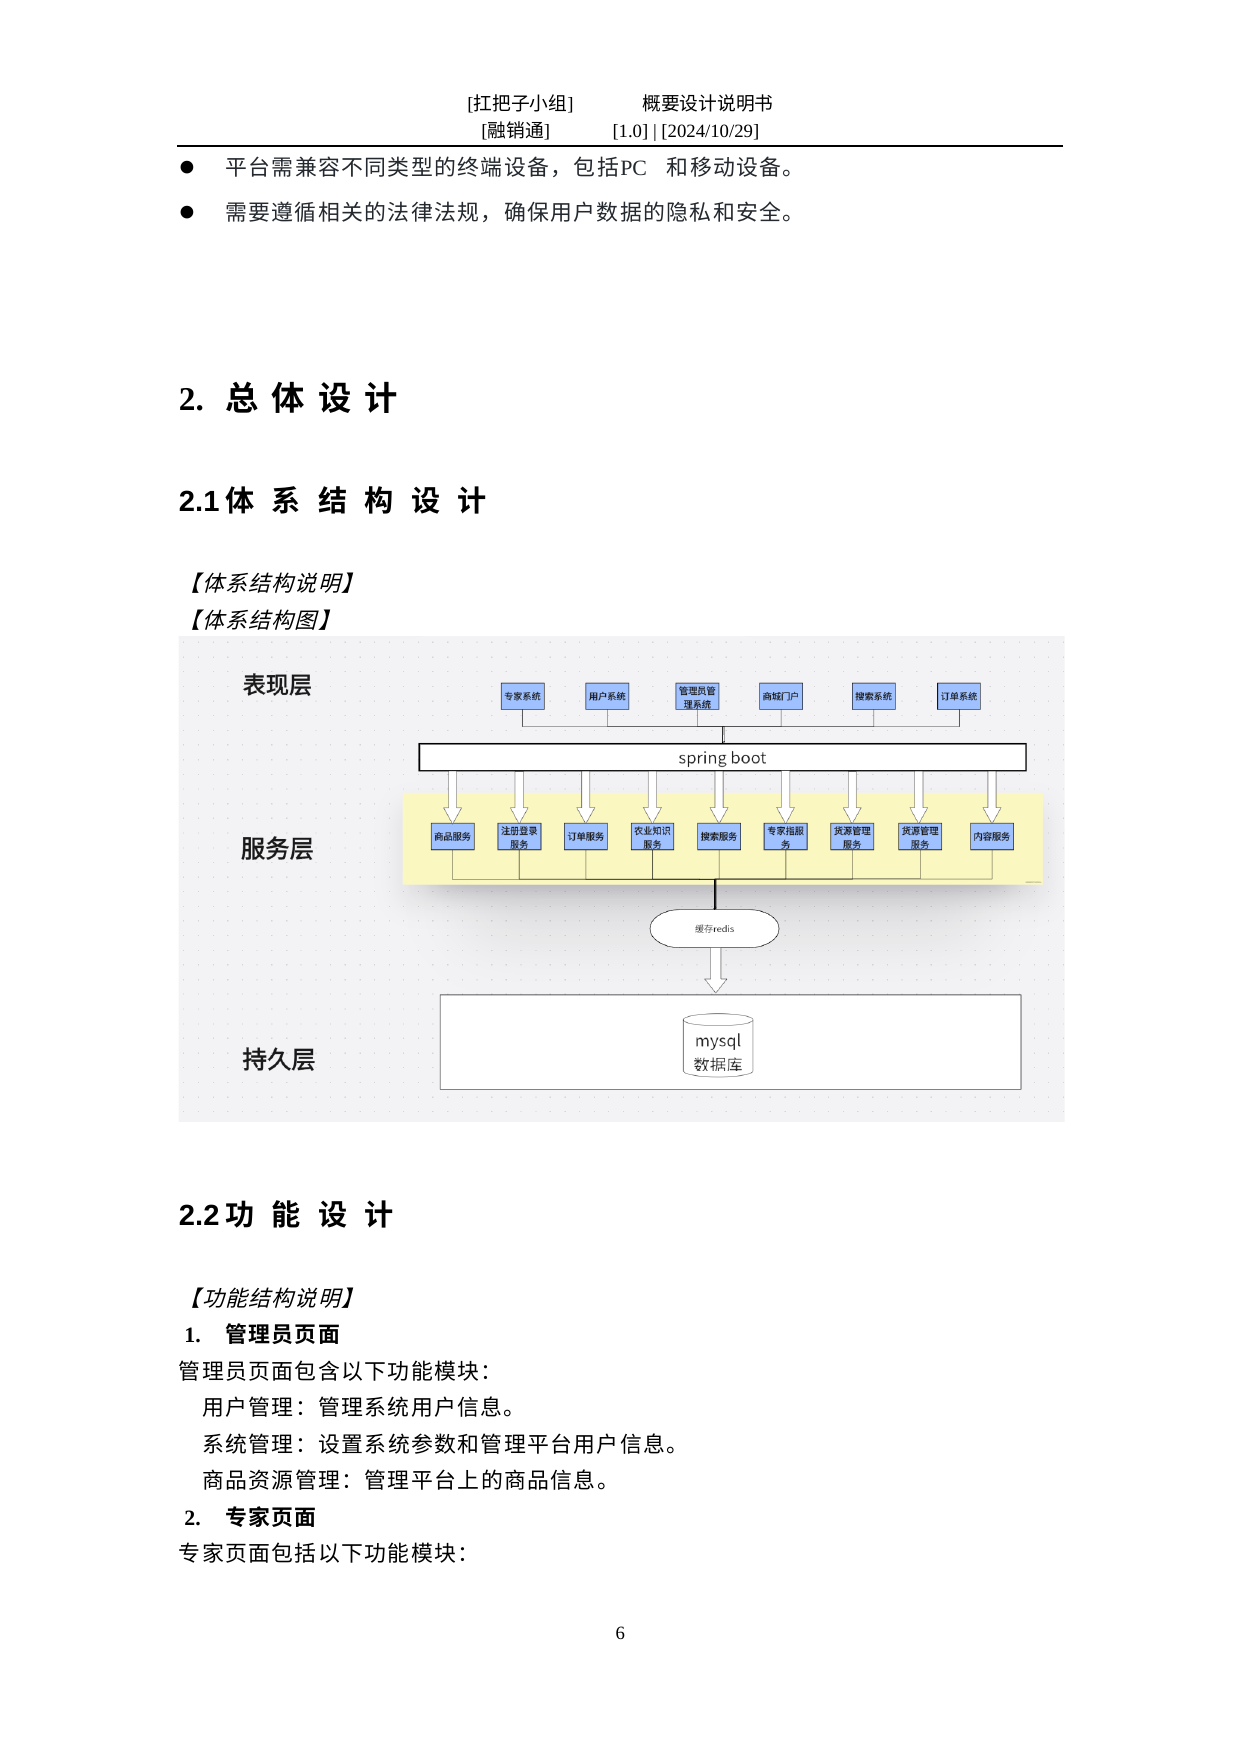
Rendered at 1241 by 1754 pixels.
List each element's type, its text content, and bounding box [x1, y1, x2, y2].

text 2. 专家页面 [179, 1497, 1061, 1534]
text 【体系结构说明】 [179, 564, 1061, 600]
text 专家页面包括以下功能模块： [179, 1534, 1061, 1570]
text 1. 管理员页面 [179, 1315, 1061, 1351]
text 【体系结构图】 [179, 600, 1061, 636]
picture [178, 636, 1065, 1122]
subtitle 2. 总体设计 [179, 360, 1061, 433]
text 商品资源管理：管理平台上的商品信息。 [179, 1461, 1061, 1497]
text 系统管理：设置系统参数和管理平台用户信息。 [179, 1424, 1061, 1461]
subtitle 2.1体系结构设计 [179, 462, 1061, 535]
subtitle 2.2功能设计 [179, 1176, 1061, 1249]
list 需要遵循相关的法律法规，确保用户数据的隐私和安全。 [179, 193, 1061, 229]
text 【功能结构说明】 [179, 1278, 1061, 1315]
text 管理员页面包含以下功能模块： [179, 1351, 1061, 1388]
text 用户管理：管理系统用户信息。 [179, 1388, 1061, 1424]
list 平台需兼容不同类型的终端设备，包括PC和移动设备。 [179, 148, 1061, 184]
